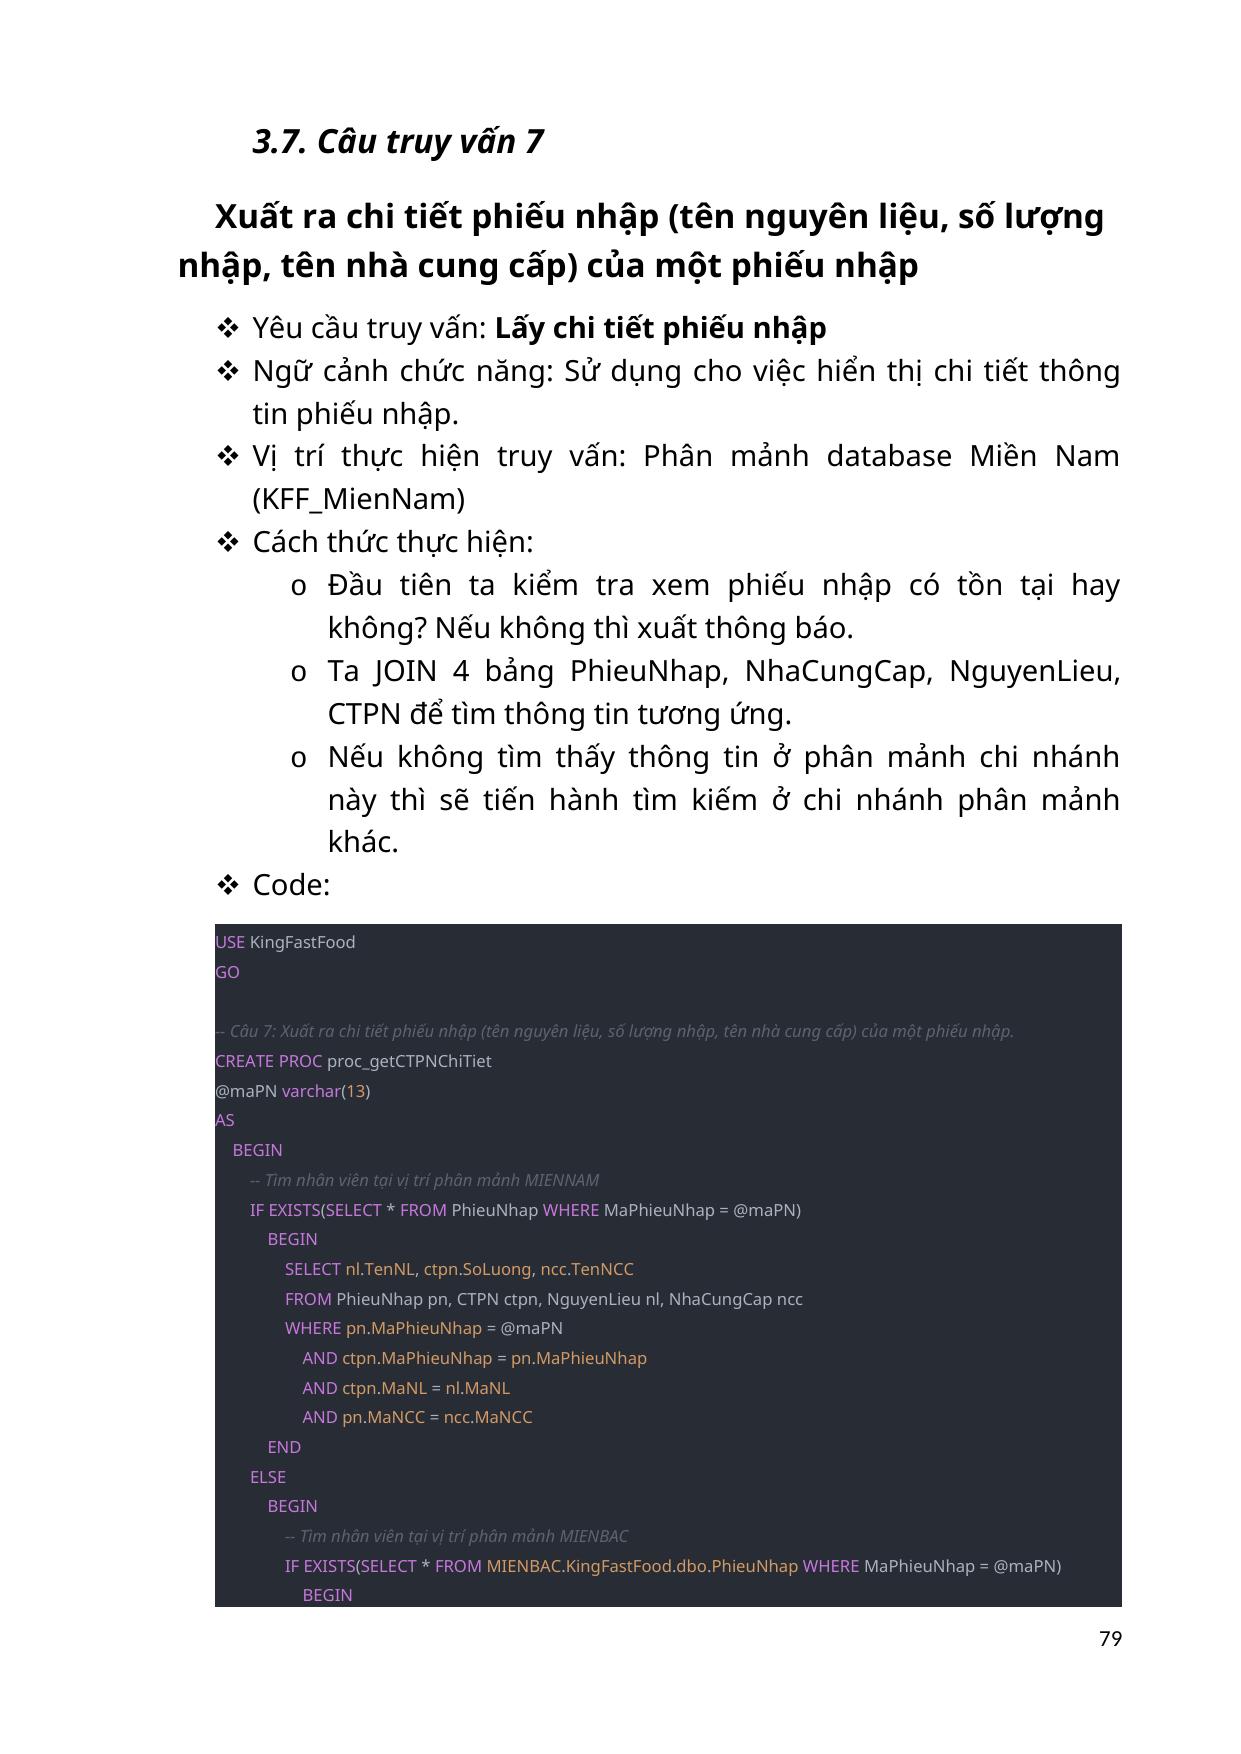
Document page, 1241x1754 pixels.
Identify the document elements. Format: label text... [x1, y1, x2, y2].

text IF EXISTS(SELECT * FROM PhieuNhap WHERE MaPhieuNhap = @maPN) [215, 1191, 1122, 1221]
text GO [215, 954, 1122, 983]
text BEGIN [215, 1221, 1122, 1251]
text AS [215, 1102, 1122, 1132]
list Yêu cầu truy vấn: Lấy chi tiết phiếu nhập [215, 307, 1122, 347]
text Xuất ra chi tiết phiếu nhập (tên nguyên liệu, số lượng nhập, tên nhà cung cấp) của một phiếu nhập [177, 193, 1122, 287]
text -- Tìm nhân viên tại vị trí phân mảnh MIENNAM [215, 1161, 1122, 1191]
text AND ctpn.MaPhieuNhap = pn.MaPhieuNhap [215, 1339, 1122, 1369]
text BEGIN [215, 1577, 1122, 1607]
text -- Tìm nhân viên tại vị trí phân mảnh MIENBAC [215, 1518, 1122, 1547]
text SELECT nl.TenNL, ctpn.SoLuong, ncc.TenNCC [215, 1251, 1122, 1280]
text WHERE pn.MaPhieuNhap = @maPN [215, 1310, 1122, 1339]
list Code: [215, 864, 1122, 904]
text USE KingFastFood [215, 924, 1122, 954]
text END [215, 1429, 1122, 1458]
text -- Câu 7: Xuất ra chi tiết phiếu nhập (tên nguyên liệu, số lượng nhập, tên nhà cung cấp) của một phiếu nhập. [215, 1013, 1122, 1043]
list Ta JOIN 4 bảng PhieuNhap, NhaCungCap, NguyenLieu, CTPN để tìm thông tin tương ứng. [290, 650, 1122, 733]
list Cách thức thực hiện: [215, 521, 1122, 561]
list Đầu tiên ta kiểm tra xem phiếu nhập có tồn tại hay không? Nếu không thì xuất thông báo. [290, 564, 1122, 647]
list Nếu không tìm thấy thông tin ở phân mảnh chi nhánh này thì sẽ tiến hành tìm kiếm ở chi nhánh phân mảnh khác. [290, 736, 1122, 861]
list Vị trí thực hiện truy vấn: Phân mảnh database Miền Nam (KFF_MienNam) [215, 436, 1122, 518]
text AND pn.MaNCC = ncc.MaNCC [215, 1399, 1122, 1429]
text ELSE [215, 1458, 1122, 1488]
subtitle 3.7. Câu truy vấn 7 [177, 118, 1122, 163]
text CREATE PROC proc_getCTPNChiTiet [215, 1043, 1122, 1072]
text BEGIN [215, 1488, 1122, 1518]
text BEGIN [215, 1132, 1122, 1161]
text @maPN varchar(13) [215, 1072, 1122, 1102]
text IF EXISTS(SELECT * FROM MIENBAC.KingFastFood.dbo.PhieuNhap WHERE MaPhieuNhap = @maPN) [215, 1547, 1122, 1577]
text FROM PhieuNhap pn, CTPN ctpn, NguyenLieu nl, NhaCungCap ncc [215, 1280, 1122, 1310]
list Ngữ cảnh chức năng: Sử dụng cho việc hiển thị chi tiết thông tin phiếu nhập. [215, 350, 1122, 433]
text AND ctpn.MaNL = nl.MaNL [215, 1369, 1122, 1399]
